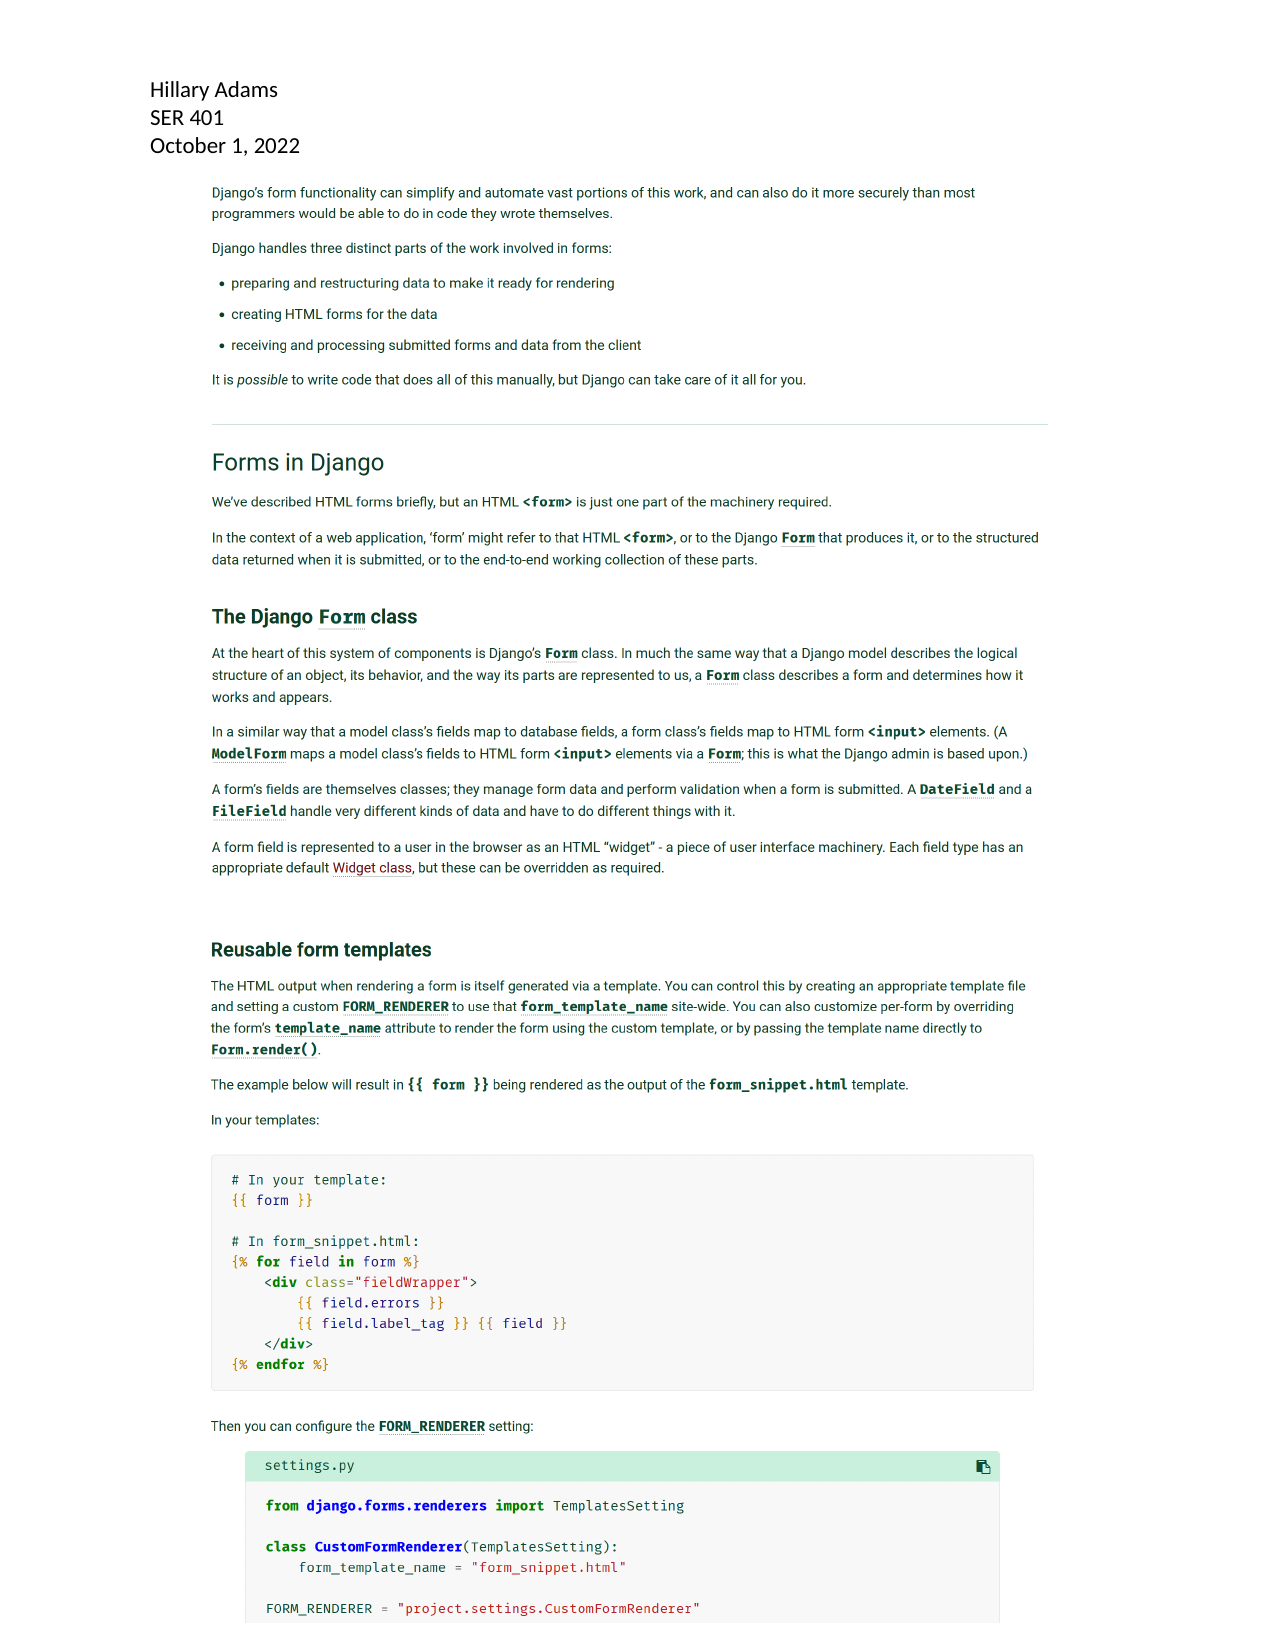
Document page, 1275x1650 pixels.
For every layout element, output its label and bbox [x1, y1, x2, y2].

picture [150, 178, 1075, 903]
picture [150, 921, 1075, 1623]
